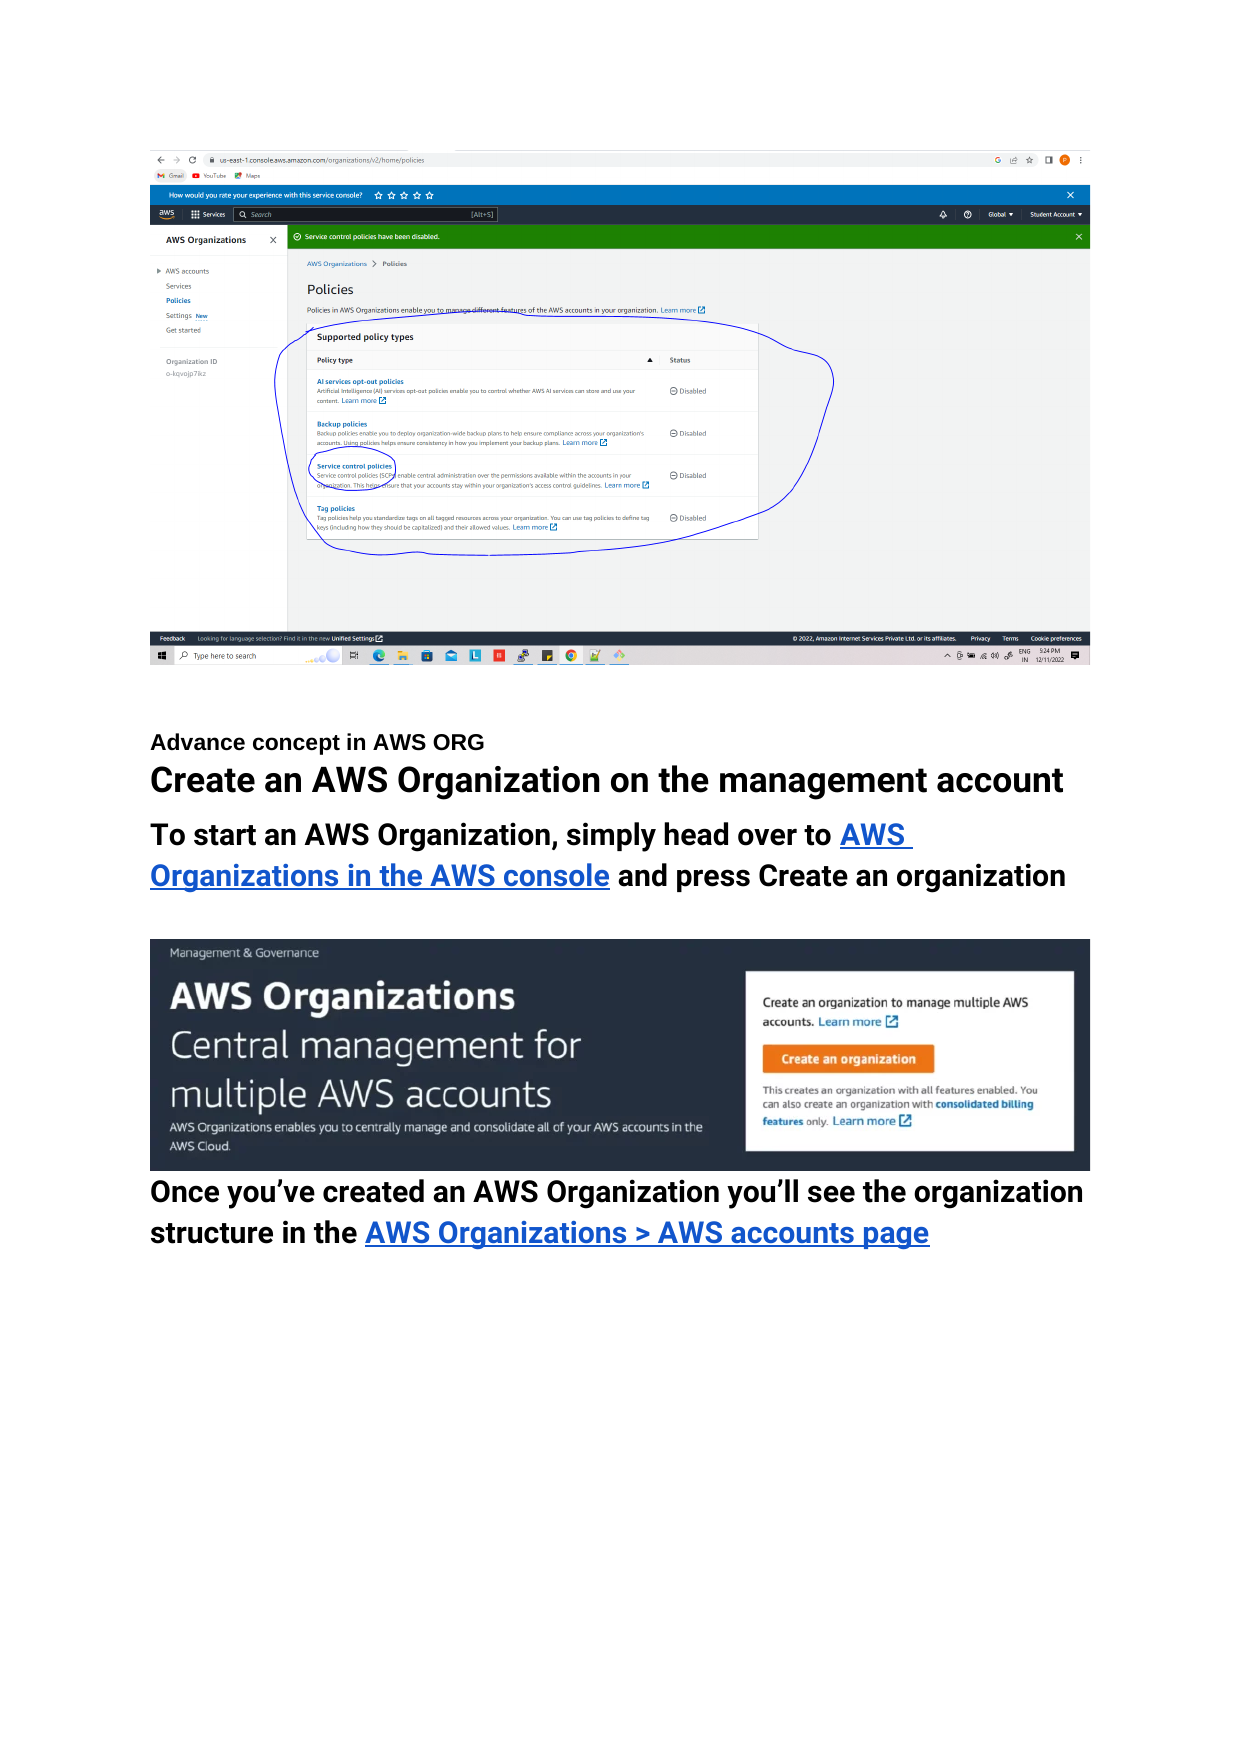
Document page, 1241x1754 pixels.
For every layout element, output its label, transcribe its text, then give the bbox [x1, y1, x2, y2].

picture [150, 150, 1091, 665]
text To start an AWS Organization, simply head over to AWS Organizations in the AWS console and press Create an organization [150, 817, 1090, 893]
subtitle Create an AWS Organization on the management account [150, 759, 1090, 801]
picture [150, 939, 1091, 1171]
text Once you’ve created an AWS Organization you’ll see the organization structure in the AWS Organizations > AWS accounts page [150, 1174, 1090, 1251]
text Advance concept in AWS ORG [150, 729, 1090, 755]
